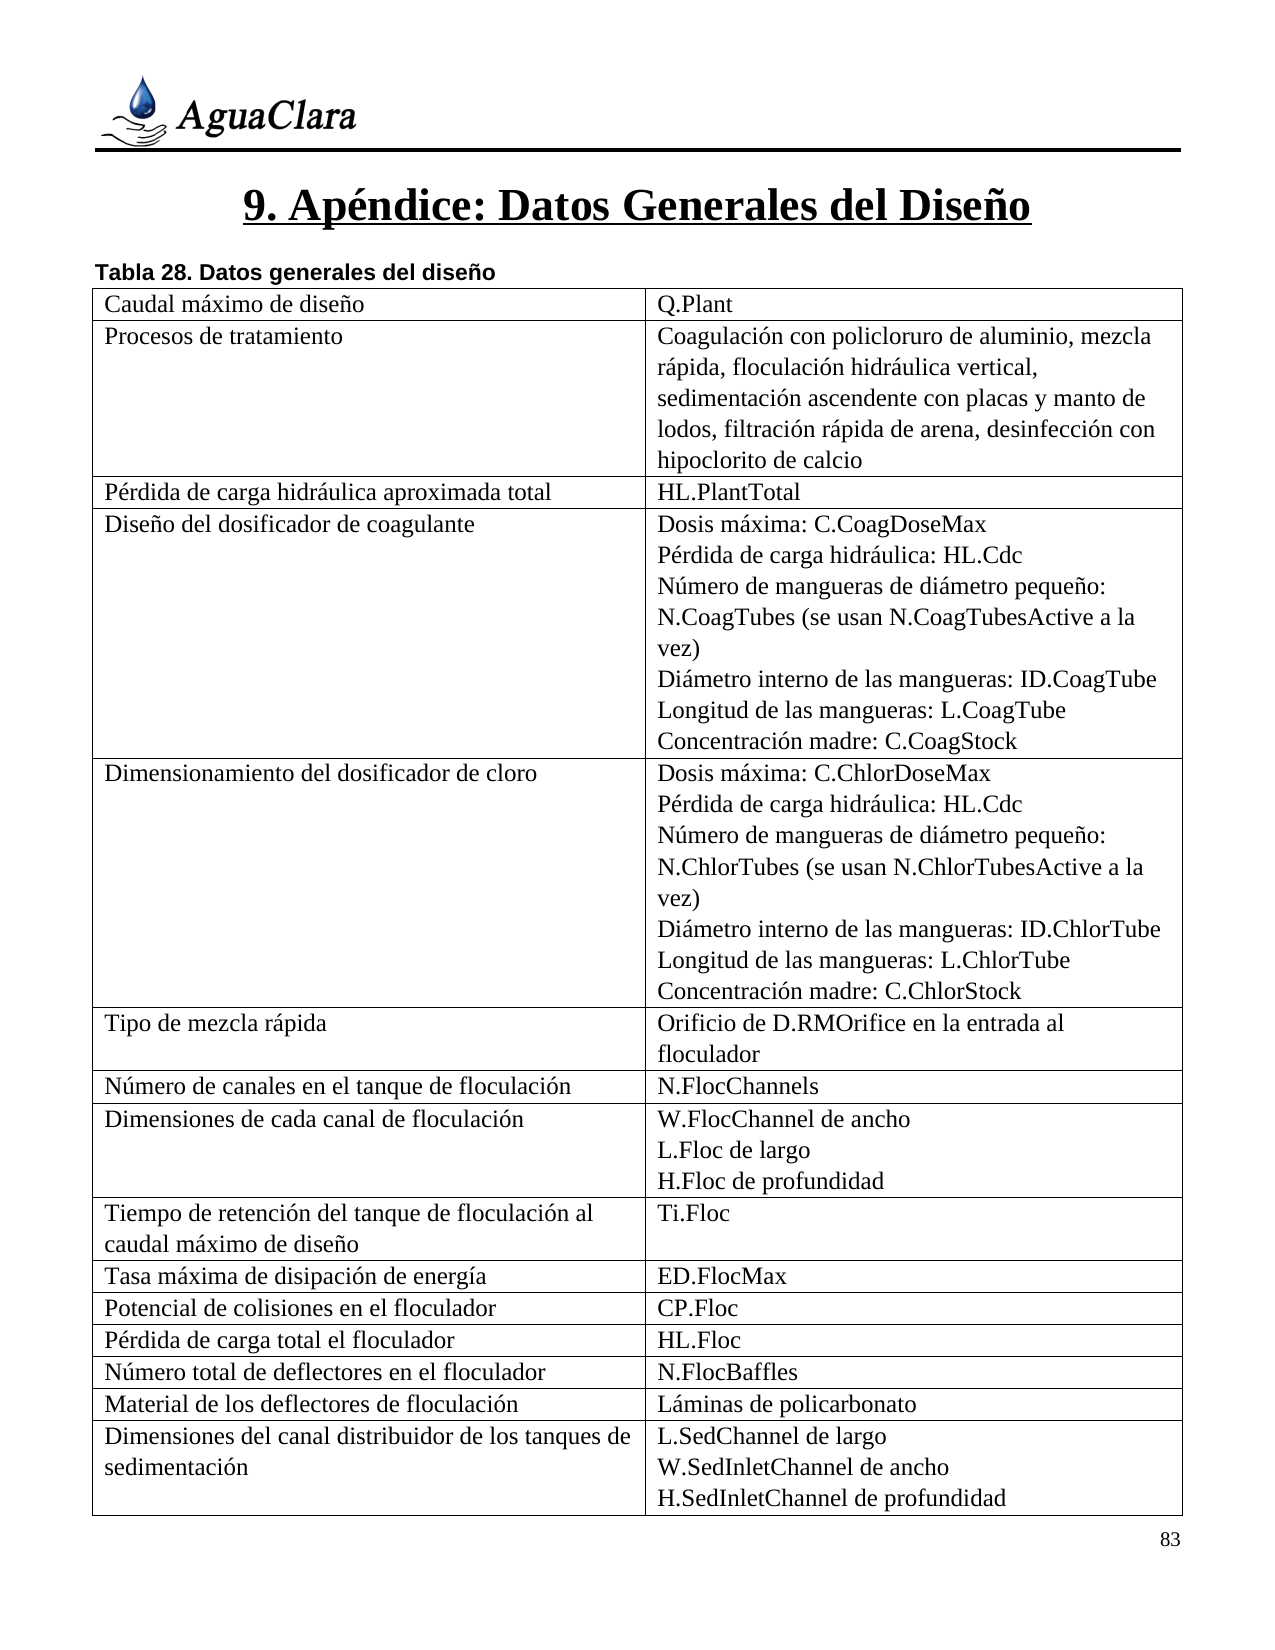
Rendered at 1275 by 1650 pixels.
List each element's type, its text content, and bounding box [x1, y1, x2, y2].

table_cell Ti.Floc [646, 1198, 1182, 1260]
table_cell Tasa máxima de disipación de energía [93, 1261, 645, 1292]
table_cell Tiempo de retención del tanque de floculación al caudal máximo de diseño [93, 1198, 645, 1260]
table_cell W.FlocChannel de ancho L.Floc de largo H.Floc de profundidad [646, 1104, 1182, 1197]
table_cell Procesos de tratamiento [93, 321, 645, 476]
table_cell Orificio de D.RMOrifice en la entrada al floculador [646, 1008, 1182, 1070]
table_cell Dimensiones del canal distribuidor de los tanques de sedimentación [93, 1421, 645, 1514]
table_cell Coagulación con policloruro de aluminio, mezcla rápida, floculación hidráulica vertical, sedimentación ascendente con placas y manto de lodos, filtración rápida de arena, desinfección con hipoclorito de calcio [646, 321, 1182, 476]
table_cell Número de canales en el tanque de floculación [93, 1071, 645, 1103]
table_cell Dimensiones de cada canal de floculación [93, 1104, 645, 1197]
table_cell Dimensionamiento del dosificador de cloro [93, 759, 645, 1007]
table_header Caudal máximo de diseño [93, 289, 645, 320]
table_cell HL.Floc [646, 1325, 1182, 1356]
table_cell ED.FlocMax [646, 1261, 1182, 1292]
table_cell N.FlocChannels [646, 1071, 1182, 1103]
table_cell HL.PlantTotal [646, 477, 1182, 508]
subtitle . Apéndice: Datos Generales del Diseño [94, 177, 1181, 230]
table_cell N.FlocBaffles [646, 1357, 1182, 1388]
table_header Q.Plant [646, 289, 1182, 320]
table_cell Material de los deflectores de floculación [93, 1389, 645, 1420]
table_cell Láminas de policarbonato [646, 1389, 1182, 1420]
table_cell Diseño del dosificador de coagulante [93, 509, 645, 757]
table_cell CP.Floc [646, 1293, 1182, 1324]
table_cell Pérdida de carga total el floculador [93, 1325, 645, 1356]
table_cell Pérdida de carga hidráulica aproximada total [93, 477, 645, 508]
table_cell Tipo de mezcla rápida [93, 1008, 645, 1070]
table_cell Potencial de colisiones en el floculador [93, 1293, 645, 1324]
table_cell Dosis máxima: C.CoagDoseMax Pérdida de carga hidráulica: HL.Cdc Número de mangueras de diámetro pequeño: N.CoagTubes (se usan N.CoagTubesActive a la vez) Diámetro interno de las mangueras: ID.CoagTube Longitud de las mangueras: L.CoagTube Concentración madre: C.CoagStock [646, 509, 1182, 757]
table_cell Número total de deflectores en el floculador [93, 1357, 645, 1388]
picture [94, 75, 373, 148]
table_cell L.SedChannel de largo W.SedInletChannel de ancho H.SedInletChannel de profundidad [646, 1421, 1182, 1514]
table_cell Dosis máxima: C.ChlorDoseMax Pérdida de carga hidráulica: HL.Cdc Número de mangueras de diámetro pequeño: N.ChlorTubes (se usan N.ChlorTubesActive a la vez) Diámetro interno de las mangueras: ID.ChlorTube Longitud de las mangueras: L.ChlorTube Concentración madre: C.ChlorStock [646, 759, 1182, 1007]
